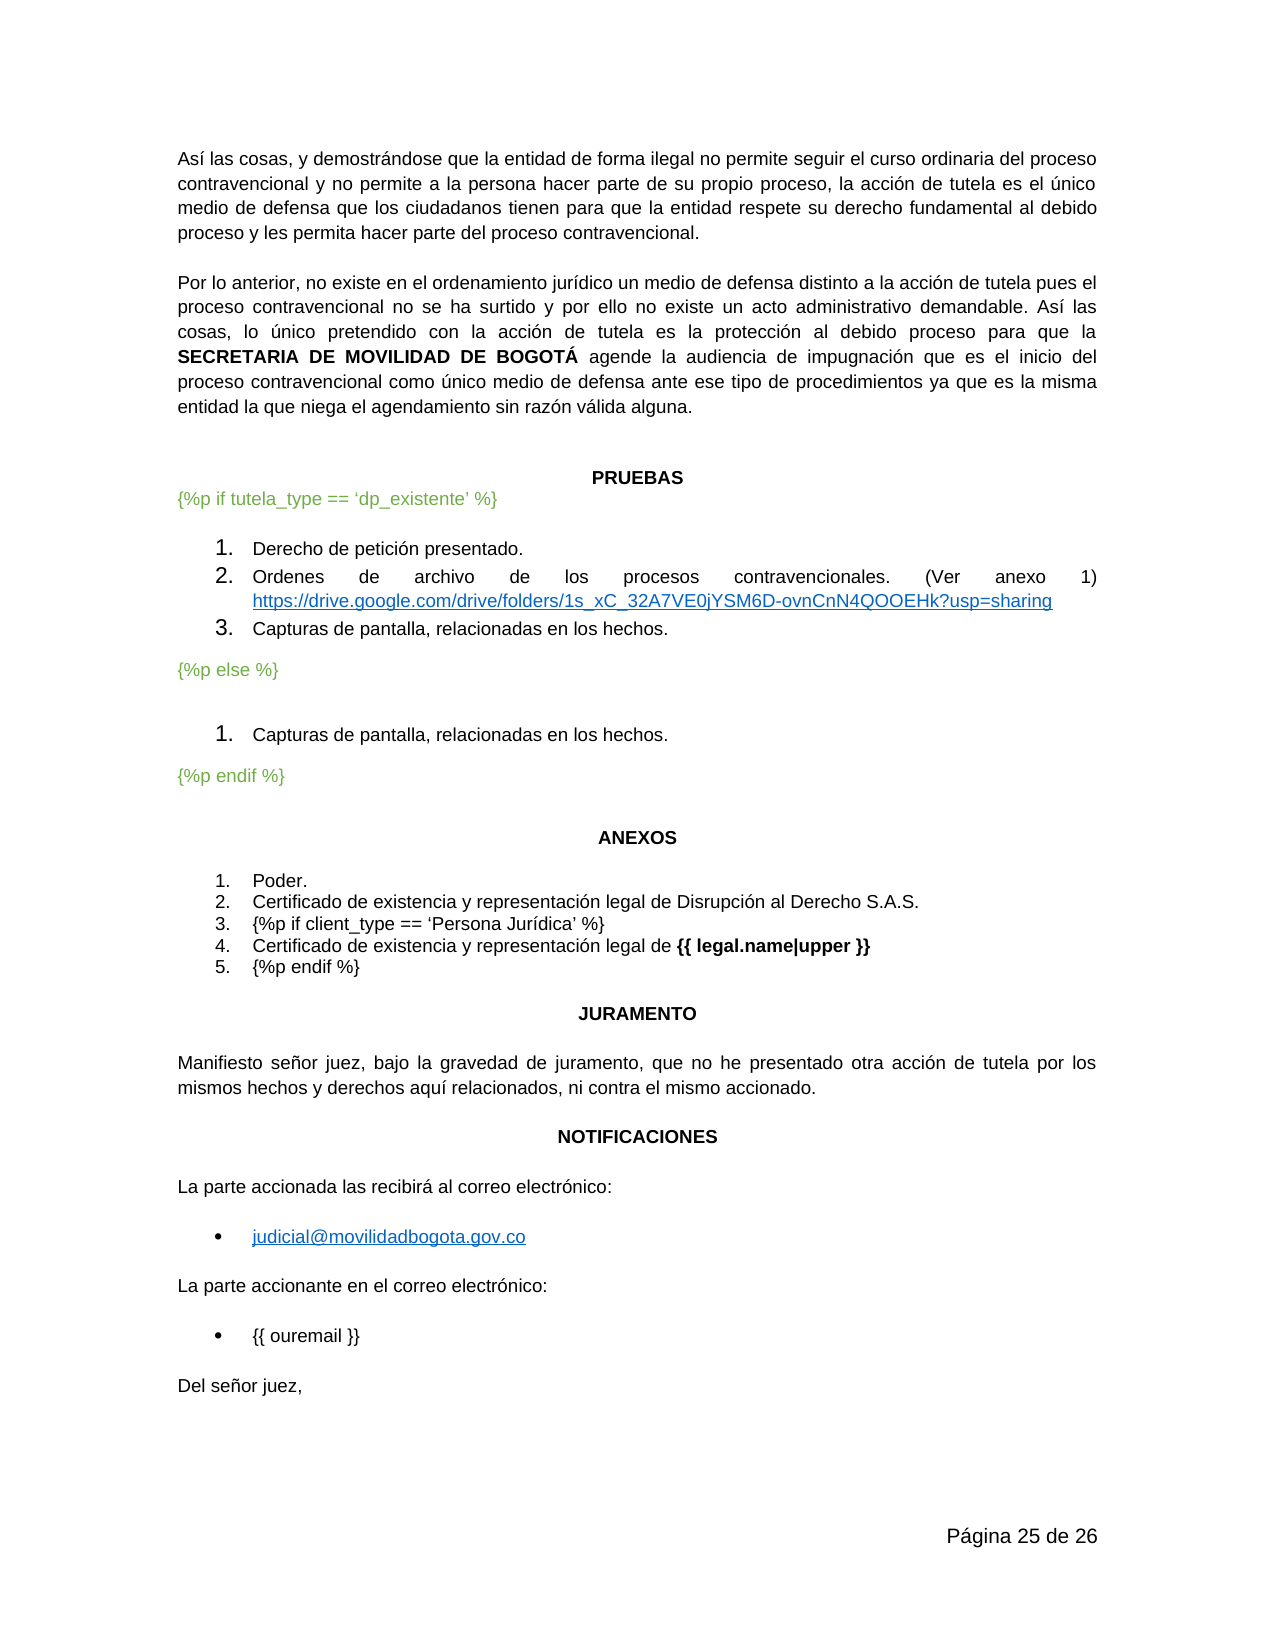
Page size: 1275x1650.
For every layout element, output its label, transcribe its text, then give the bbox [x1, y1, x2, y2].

list {%p if client_type == ‘Persona Jurídica’ %} [215, 913, 1098, 934]
list {{ ouremail }} [215, 1325, 1098, 1346]
text La parte accionada las recibirá al correo electrónico: [177, 1176, 1098, 1197]
list {%p endif %} [215, 956, 1098, 978]
text JURAMENTO [177, 1002, 1098, 1024]
text PRUEBAS [177, 467, 1098, 488]
text ANEXOS [177, 827, 1098, 848]
text NOTIFICACIONES [177, 1126, 1098, 1148]
list Capturas de pantalla, relacionadas en los hechos. [215, 613, 1098, 640]
list Certificado de existencia y representación legal de Disrupción al Derecho S.A.S. [215, 891, 1098, 913]
text {%p endif %} [177, 765, 1098, 787]
list Derecho de petición presentado. [215, 534, 1098, 560]
text Del señor juez, [177, 1374, 1098, 1396]
text {%p if tutela_type == ‘dp_existente’ %} [177, 488, 1098, 510]
text {%p else %} [177, 659, 1098, 680]
text Manifiesto señor juez, bajo la gravedad de juramento, que no he presentado otra acción de tutela por los mismos hechos y derechos aquí relacionados, ni contra el mismo accionado. [177, 1052, 1098, 1098]
text Así las cosas, y demostrándose que la entidad de forma ilegal no permite seguir el curso ordinaria del proceso contravencional y no permite a la persona hacer parte de su propio proceso, la acción de tutela es el único medio de defensa que los ciudadanos tienen para que la entidad respete su derecho fundamental al debido proceso y les permita hacer parte del proceso contravencional. [177, 148, 1098, 243]
list judicial@movilidadbogota.gov.co [215, 1226, 1098, 1247]
list Poder. [215, 870, 1098, 891]
list Ordenes de archivo de los procesos contravencionales. (Ver anexo 1) https://drive.google.com/drive/folders/1s_xC_32A7VE0jYSM6D-ovnCnN4QOOEHk?usp=sharing [215, 562, 1098, 612]
list Capturas de pantalla, relacionadas en los hechos. [215, 720, 1098, 746]
text La parte accionante en el correo electrónico: [177, 1275, 1098, 1297]
text Por lo anterior, no existe en el ordenamiento jurídico un medio de defensa distinto a la acción de tutela pues el proceso contravencional no se ha surtido y por ello no existe un acto administrativo demandable. Así las cosas, lo único pretendido con la acción de tutela es la protección al debido proceso para que la SECRETARIA DE MOVILIDAD DE BOGOTÁ agende la audiencia de impugnación que es el inicio del proceso contravencional como único medio de defensa ante ese tipo de procedimientos ya que es la misma entidad la que niega el agendamiento sin razón válida alguna. [177, 272, 1098, 417]
list Certificado de existencia y representación legal de {{ legal.name|upper }} [215, 934, 1098, 956]
